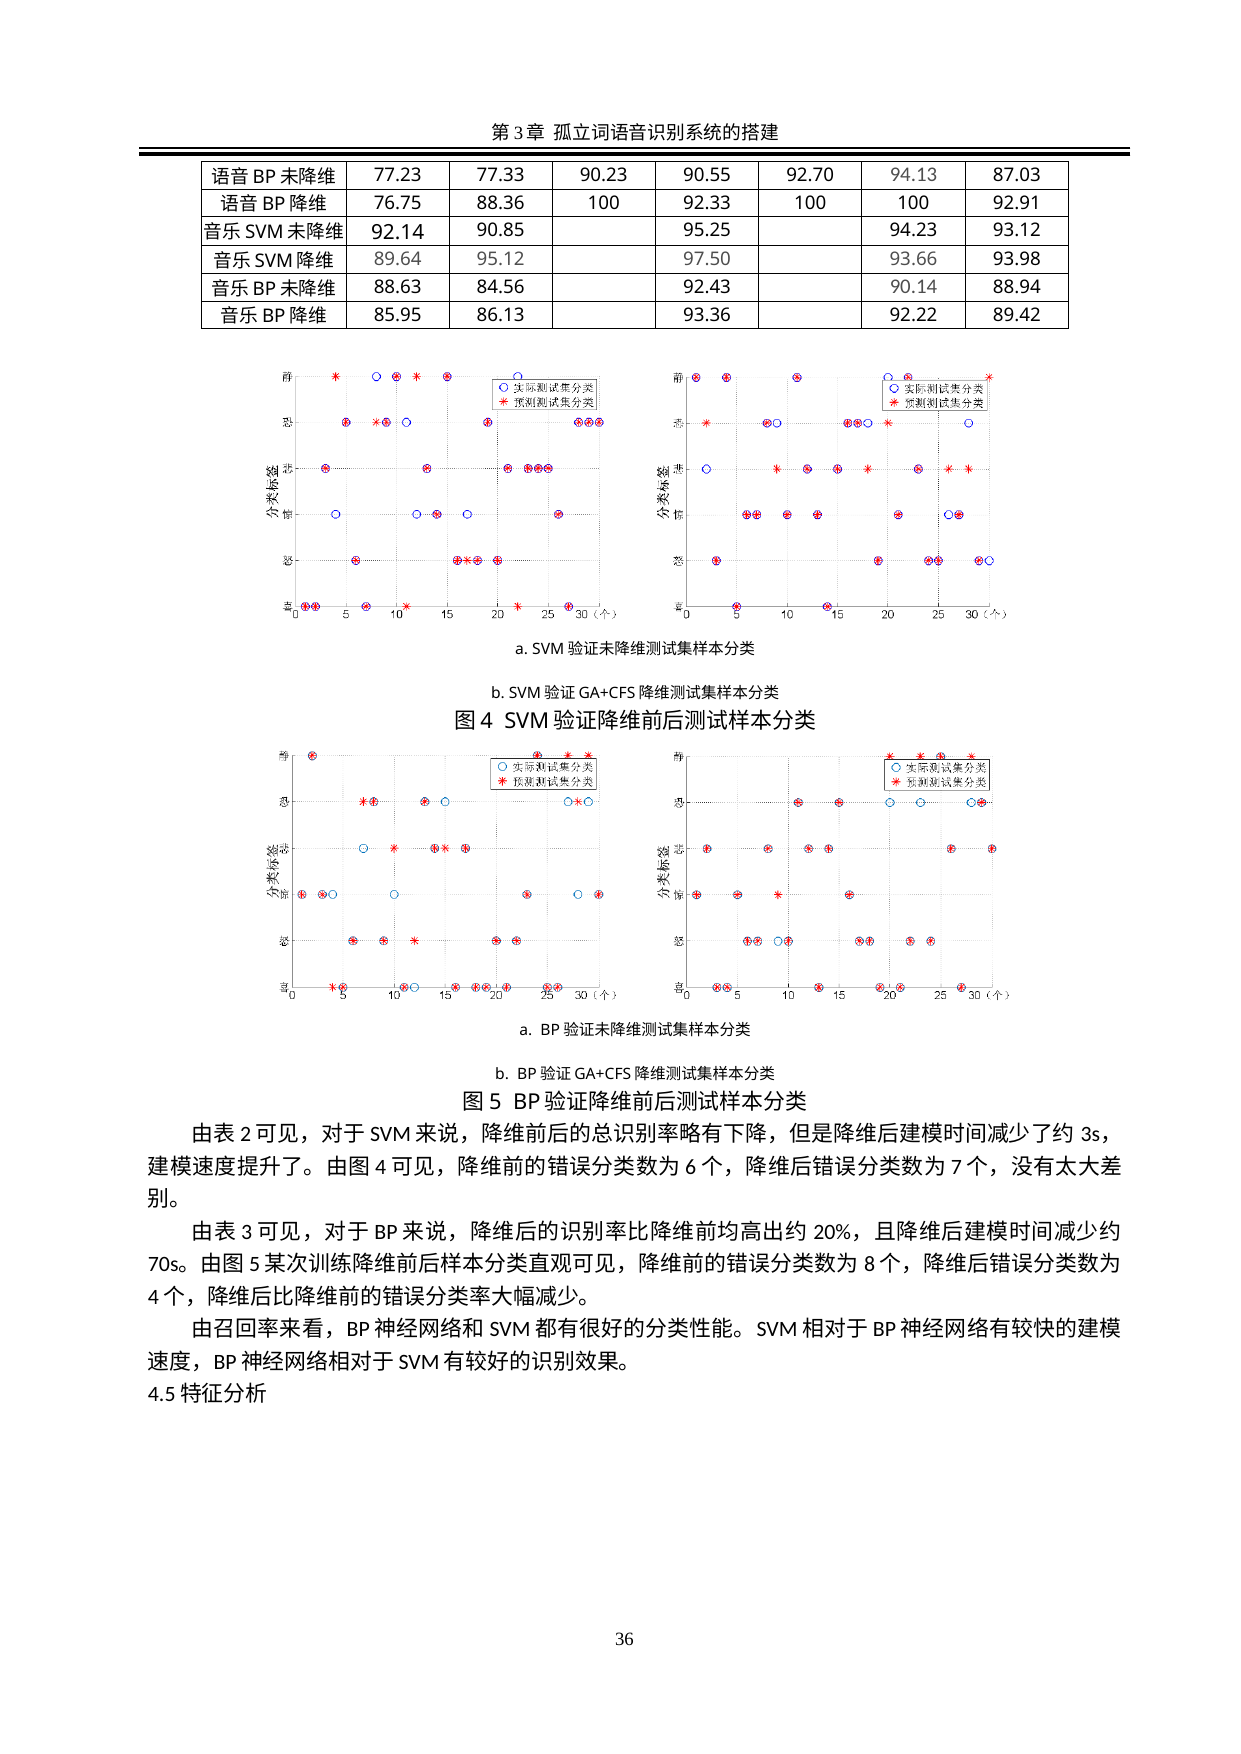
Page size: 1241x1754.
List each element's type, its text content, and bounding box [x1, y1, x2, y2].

table_cell 77.33 [450, 162, 552, 188]
table_cell 90.23 [553, 162, 655, 188]
table_cell 音乐BP未降维 [202, 274, 346, 301]
table_cell [759, 246, 861, 273]
table_cell 92.14 [347, 217, 449, 245]
table_cell 76.75 [347, 190, 449, 216]
table_cell 94.23 [862, 217, 965, 245]
table_cell 84.56 [450, 274, 552, 301]
text a. BP验证未降维测试集样本分类 [148, 1017, 1122, 1040]
table_cell [759, 217, 861, 245]
table_cell 86.13 [450, 302, 552, 328]
text 由召回率来看，BP神经网络和SVM都有很好的分类性能。SVM相对于BP神经网络有较快的建模速度，BP神经网络相对于SVM有较好的识别效果。 [148, 1311, 1122, 1376]
text 由表3可见，对于BP来说，降维后的识别率比降维前均高出约20%，且降维后建模时间减少约70s。由图5某次训练降维前后样本分类直观可见，降维前的错误分类数为8个，降维后错误分类数为4个，降维后比降维前的错误分类率大幅减少。 [148, 1213, 1122, 1311]
table_cell 93.98 [966, 246, 1068, 273]
text b. BP验证GA+CFS降维测试集样本分类 [148, 1061, 1122, 1084]
table_cell 100 [553, 190, 655, 216]
table_cell 93.66 [862, 246, 965, 273]
table_cell 88.63 [347, 274, 449, 301]
text a. SVM验证未降维测试集样本分类 [148, 636, 1122, 659]
text 图5 BP验证降维前后测试样本分类 [148, 1084, 1122, 1116]
table_cell [553, 302, 655, 328]
table_cell 100 [759, 190, 861, 216]
table_cell 音乐BP降维 [202, 302, 346, 328]
table_cell 93.12 [966, 217, 1068, 245]
table_cell 90.14 [862, 274, 965, 301]
picture [244, 355, 1026, 637]
table_cell [759, 274, 861, 301]
table_cell 94.13 [862, 162, 965, 188]
table_cell 音乐SVM未降维 [202, 217, 346, 245]
text b. SVM验证GA+CFS降维测试集样本分类 [148, 680, 1122, 703]
table_cell 92.33 [656, 190, 758, 216]
table_cell 92.22 [862, 302, 965, 328]
table_cell 97.50 [656, 246, 758, 273]
table_cell 语音BP降维 [202, 190, 346, 216]
text 4.5特征分析 [148, 1376, 1122, 1408]
table_cell [553, 274, 655, 301]
table_cell [553, 217, 655, 245]
table_cell 90.85 [450, 217, 552, 245]
table_cell 87.03 [966, 162, 1068, 188]
table_cell 90.55 [656, 162, 758, 188]
table_cell 89.64 [347, 246, 449, 273]
text 图4 SVM验证降维前后测试样本分类 [148, 703, 1122, 735]
table_cell 85.95 [347, 302, 449, 328]
table_cell 95.25 [656, 217, 758, 245]
table_cell 92.43 [656, 274, 758, 301]
table_cell 77.23 [347, 162, 449, 188]
table_cell 93.36 [656, 302, 758, 328]
table_cell [553, 246, 655, 273]
table_cell 音乐SVM降维 [202, 246, 346, 273]
table_cell 100 [862, 190, 965, 216]
picture [240, 734, 1029, 1018]
table_cell 95.12 [450, 246, 552, 273]
table_cell 92.70 [759, 162, 861, 188]
table_cell 92.91 [966, 190, 1068, 216]
table_cell 88.36 [450, 190, 552, 216]
table_cell 89.42 [966, 302, 1068, 328]
table_cell 语音BP未降维 [202, 162, 346, 188]
table_cell [759, 302, 861, 328]
text 由表2可见，对于SVM来说，降维前后的总识别率略有下降，但是降维后建模时间减少了约3s，建模速度提升了。由图4可见，降维前的错误分类数为6个，降维后错误分类数为7个，没有太大差别。 [148, 1116, 1122, 1213]
table_cell 88.94 [966, 274, 1068, 301]
